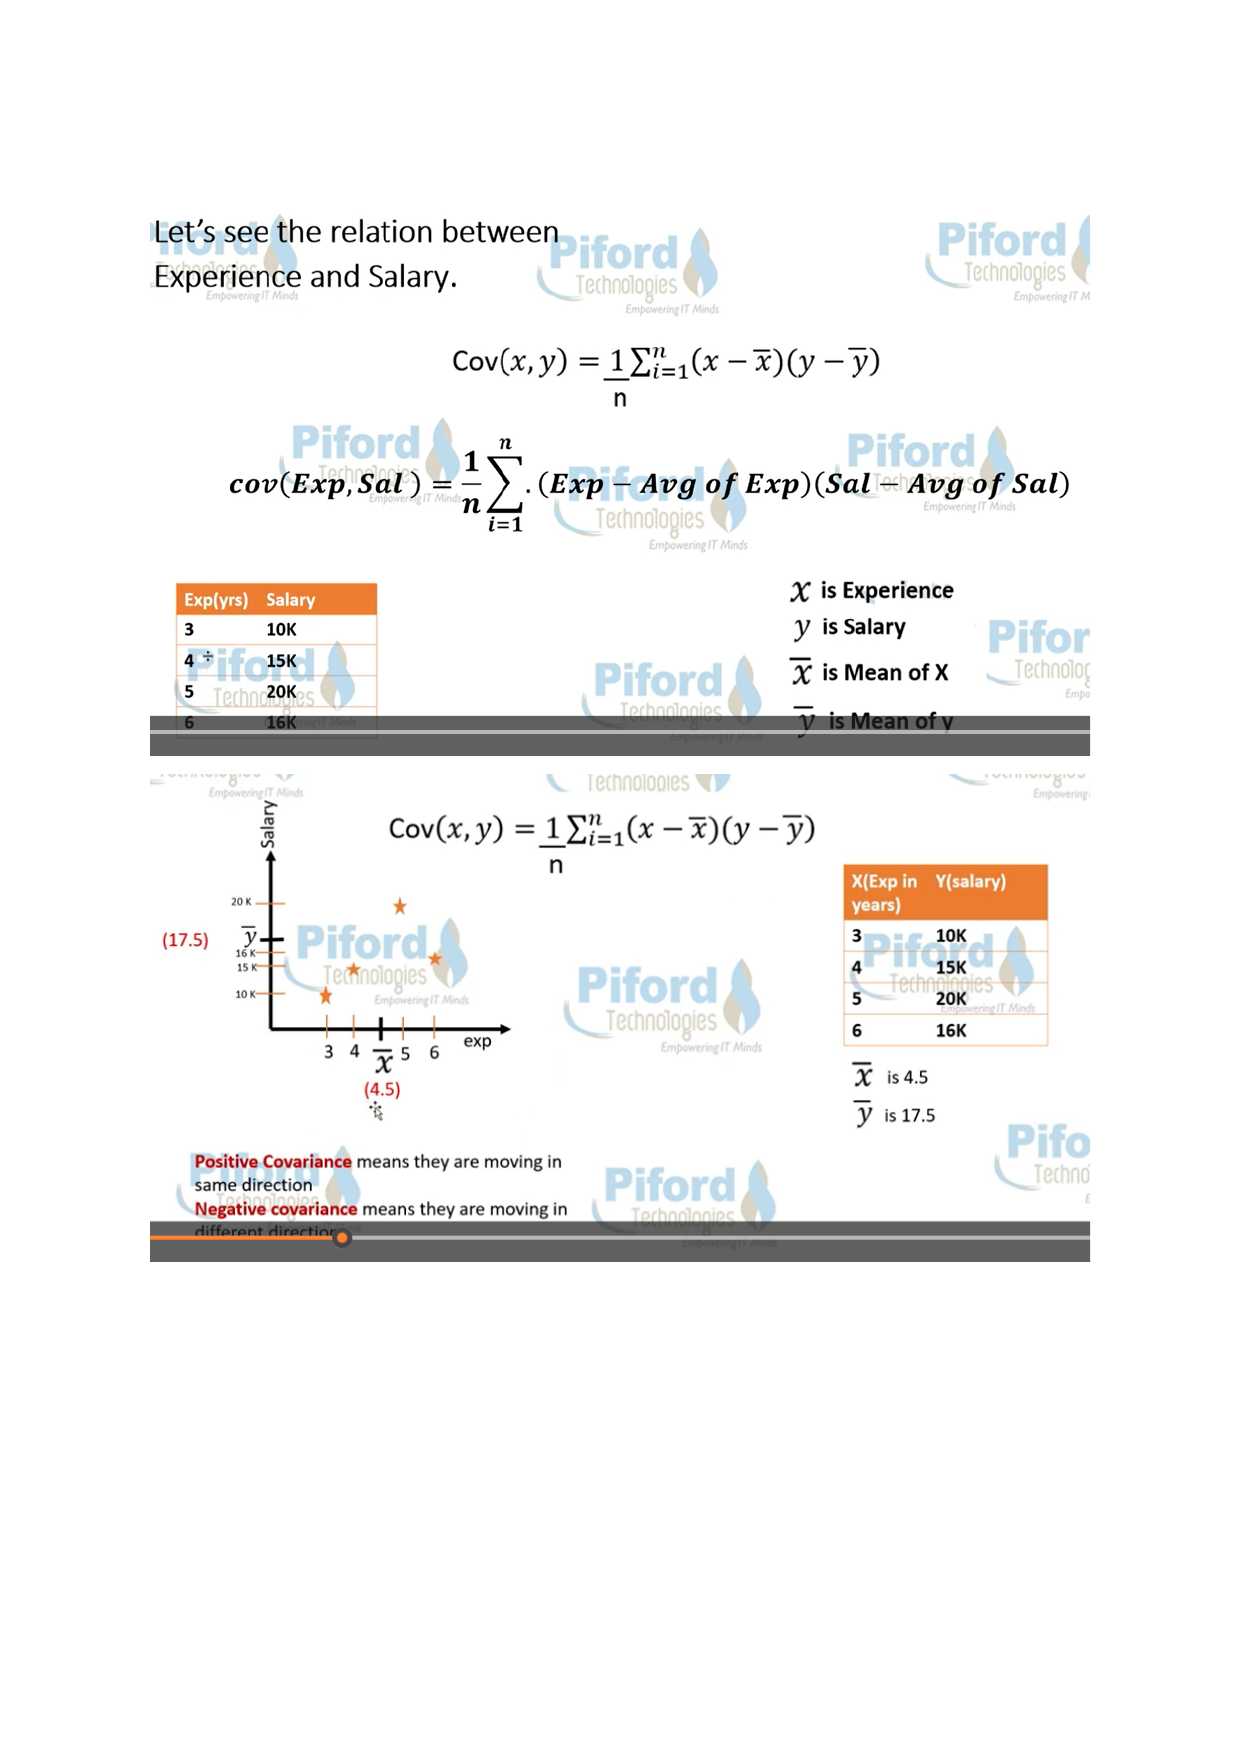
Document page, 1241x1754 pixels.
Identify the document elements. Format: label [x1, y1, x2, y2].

picture [150, 212, 1091, 756]
picture [150, 774, 1091, 1262]
